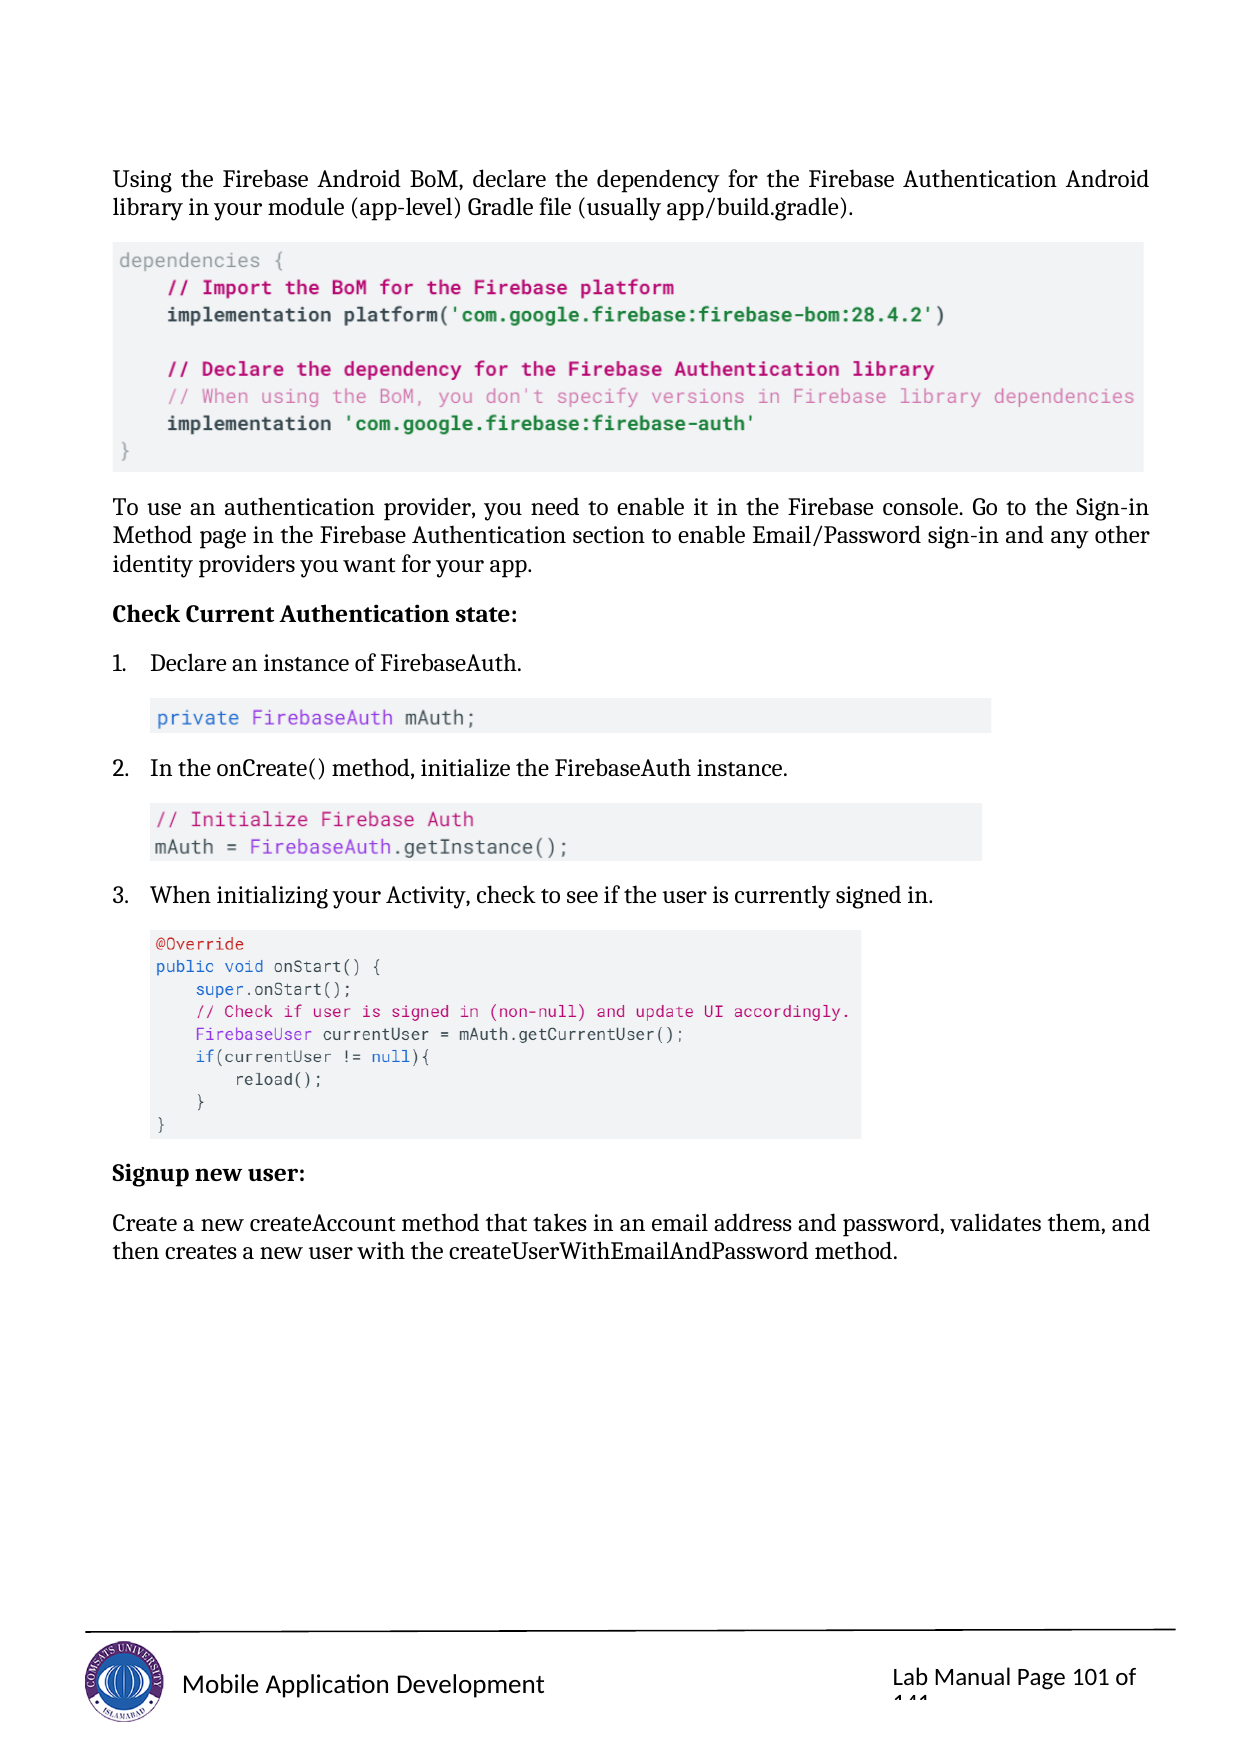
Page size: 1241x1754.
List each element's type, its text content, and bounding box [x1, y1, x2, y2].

list In the onCreate() method, initialize the FirebaseAuth instance. [112, 754, 1152, 782]
list When initializing your Activity, check to see if the user is currently signed in. [112, 881, 1152, 910]
picture [150, 930, 862, 1139]
picture [112, 242, 1144, 472]
text Using the Firebase Android BoM, declare the dependency for the Firebase Authentication Android library in your module (app-level) Gradle file (usually app/build.gradle). [112, 164, 1152, 222]
list Declare an instance of FirebaseAuth. [112, 649, 1152, 678]
picture [150, 698, 992, 733]
text To use an authentication provider, you need to enable it in the Firebase console. Go to the Sign-in Method page in the Firebase Authentication section to enable Email/Password sign-in and any other identity providers you want for your app. [112, 493, 1152, 579]
subtitle Check Current Authentication state: [112, 600, 1240, 628]
text Create a new createAccount method that takes in an email address and password, validates them, and then creates a new user with the createUserWithEmailAndPassword method. [112, 1208, 1152, 1266]
picture [150, 803, 983, 861]
picture [85, 1641, 165, 1722]
subtitle Signup new user: [112, 1159, 1240, 1188]
